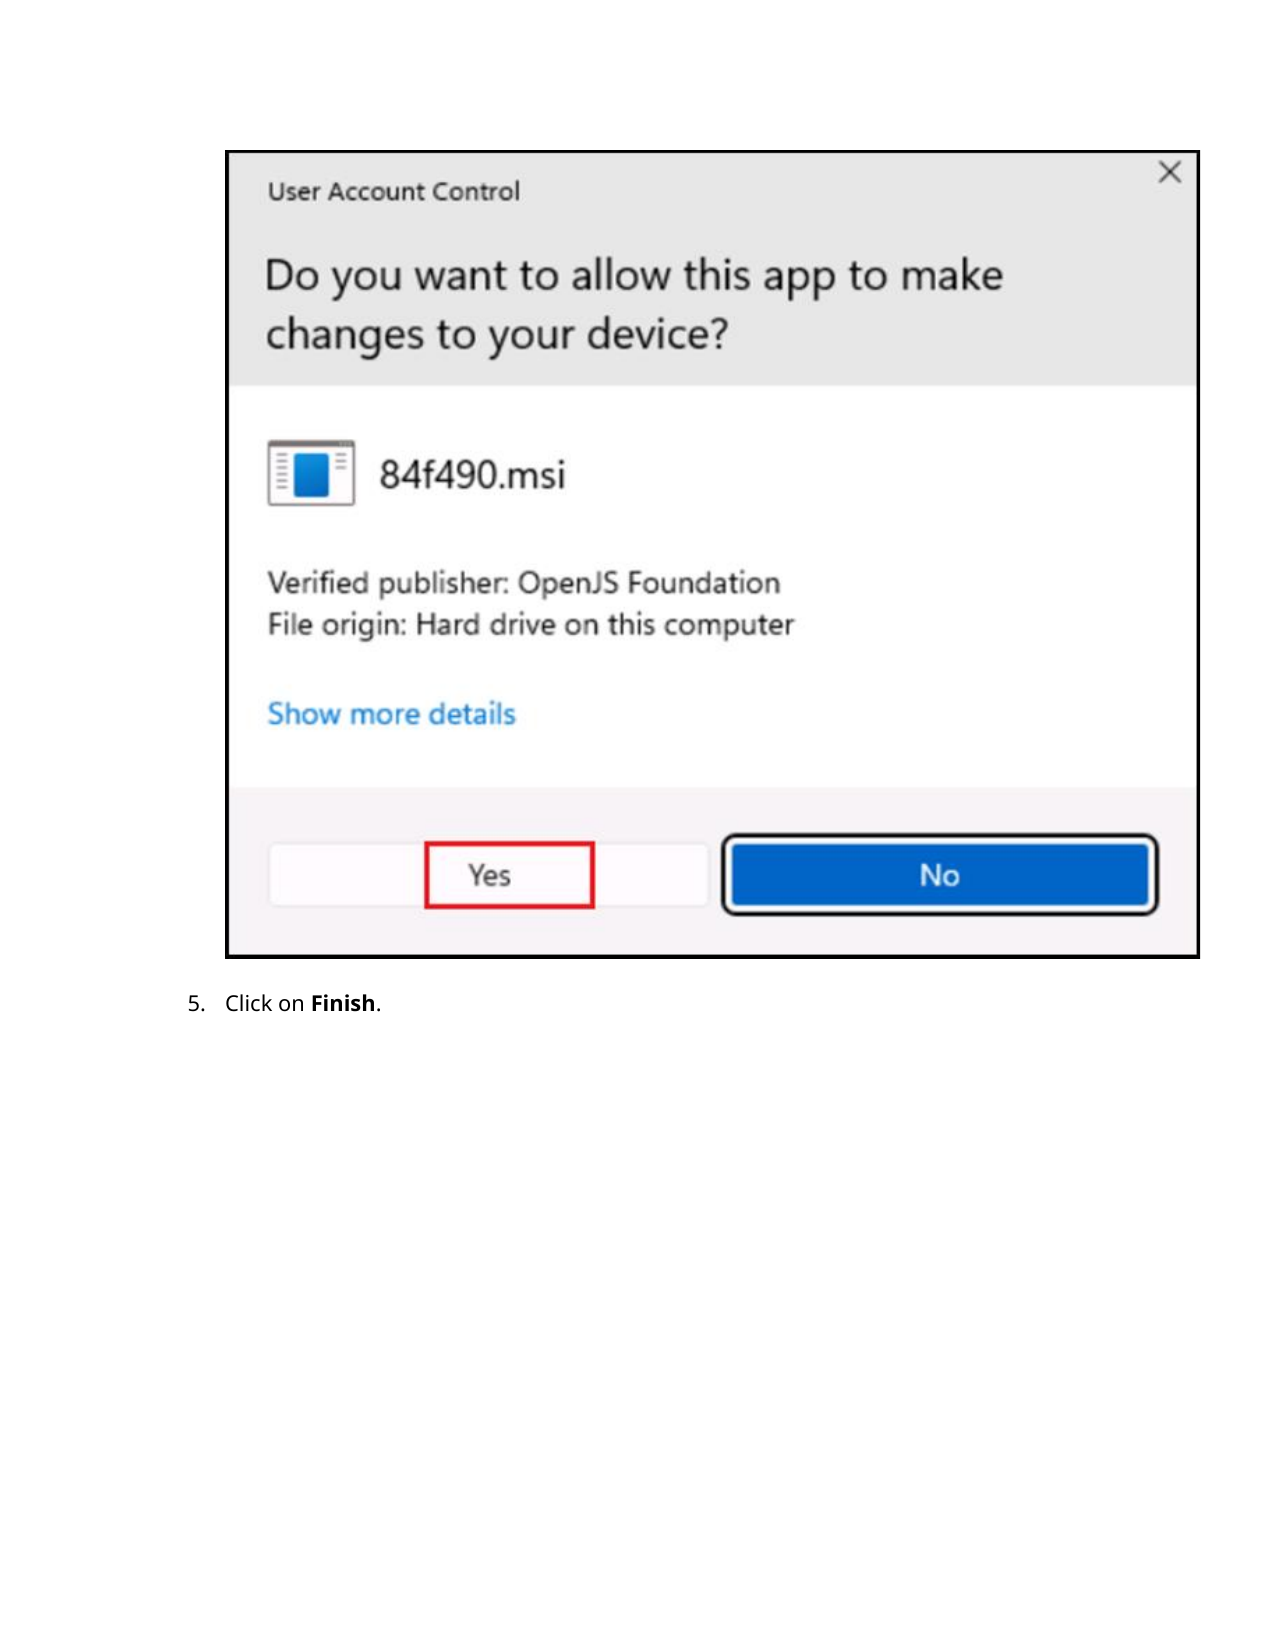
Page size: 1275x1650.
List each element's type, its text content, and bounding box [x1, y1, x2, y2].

list Click on Finish. [187, 988, 1125, 1017]
picture [225, 150, 1200, 959]
